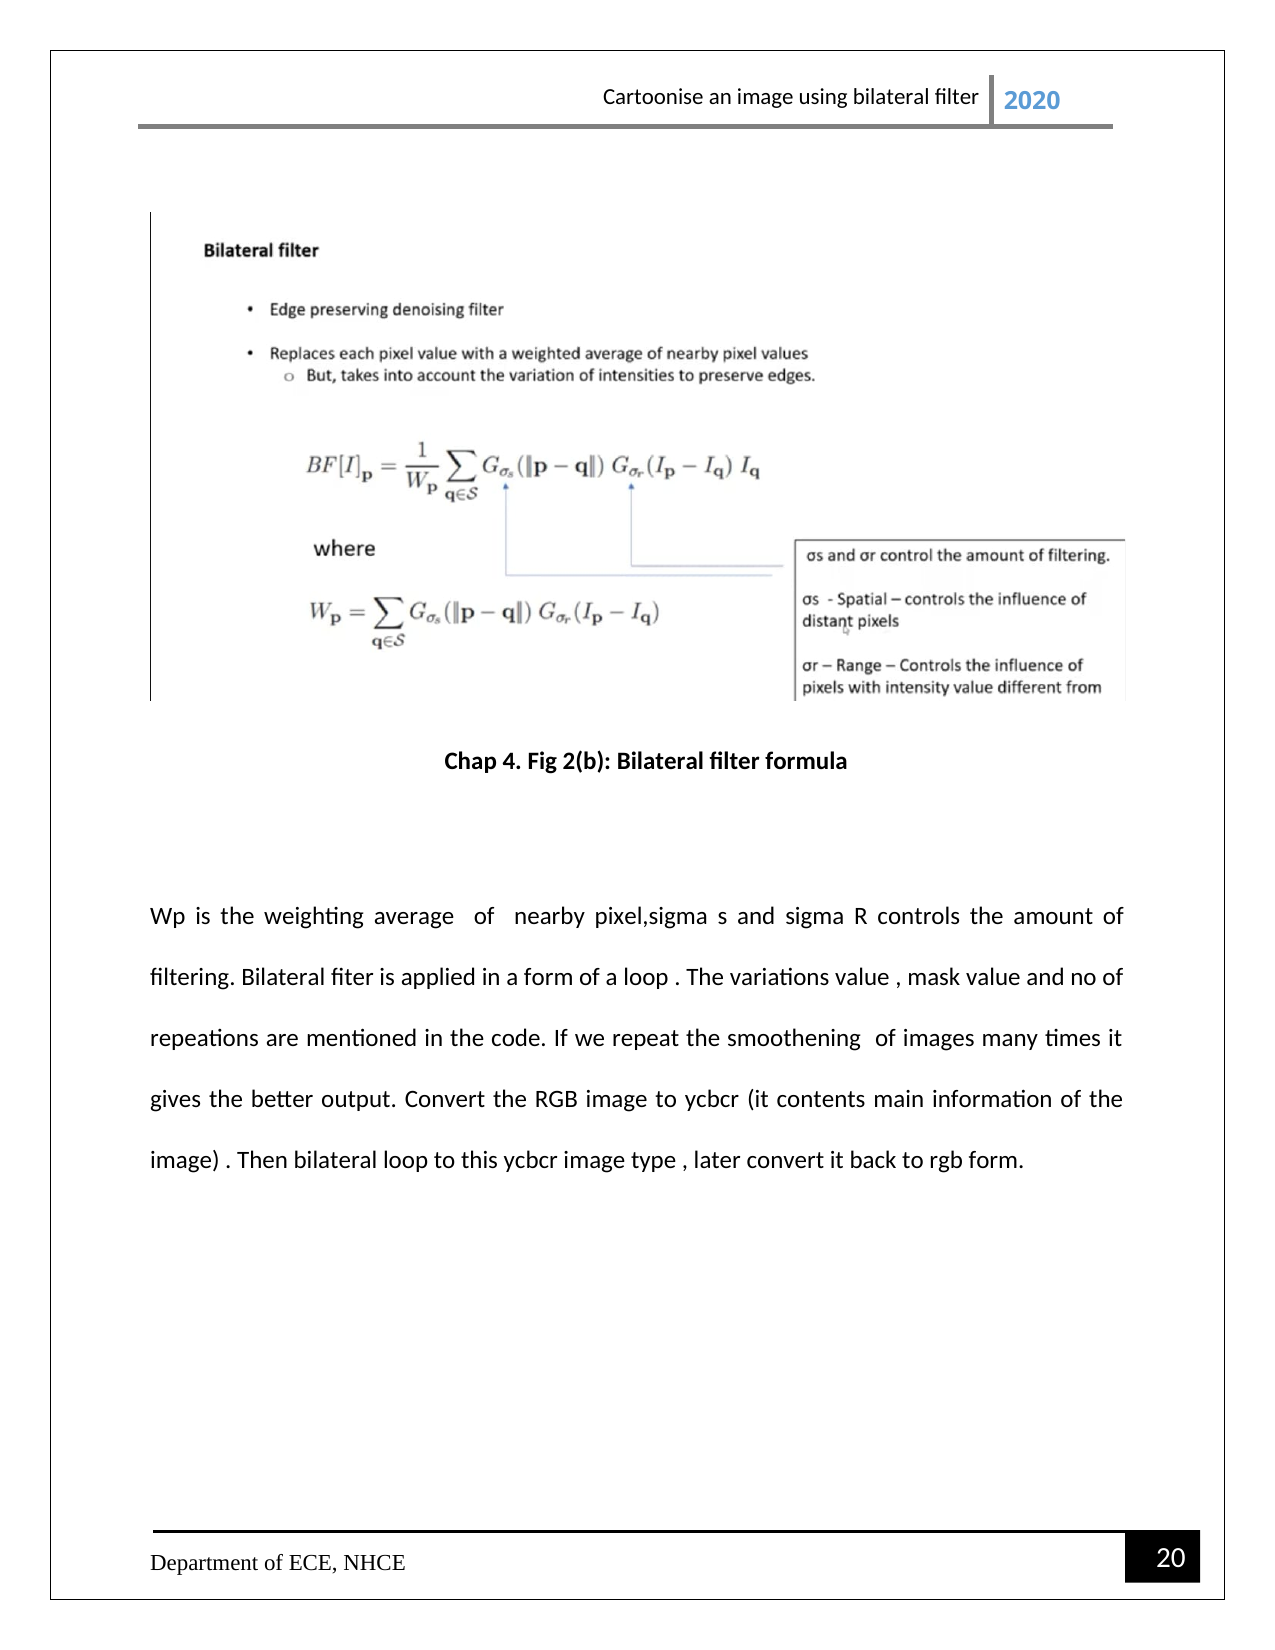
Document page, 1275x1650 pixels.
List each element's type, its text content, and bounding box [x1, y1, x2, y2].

text Wp is the weighting average of nearby pixel,sigma s and sigma R controls the amount of filtering. Bilateral fiter is applied in a form of a loop . The variations value , mask value and no of repeations are mentioned in the code. If we repeat the smoothening of images many times it gives the better output. Convert the RGB image to ycbcr (it contents main information of the image) . Then bilateral loop to this ycbcr image type , later convert it back to rgb form. [150, 900, 1125, 1175]
text Chap 4. Fig 2(b): Bilateral filter formula [150, 745, 1125, 776]
picture [150, 212, 1125, 701]
